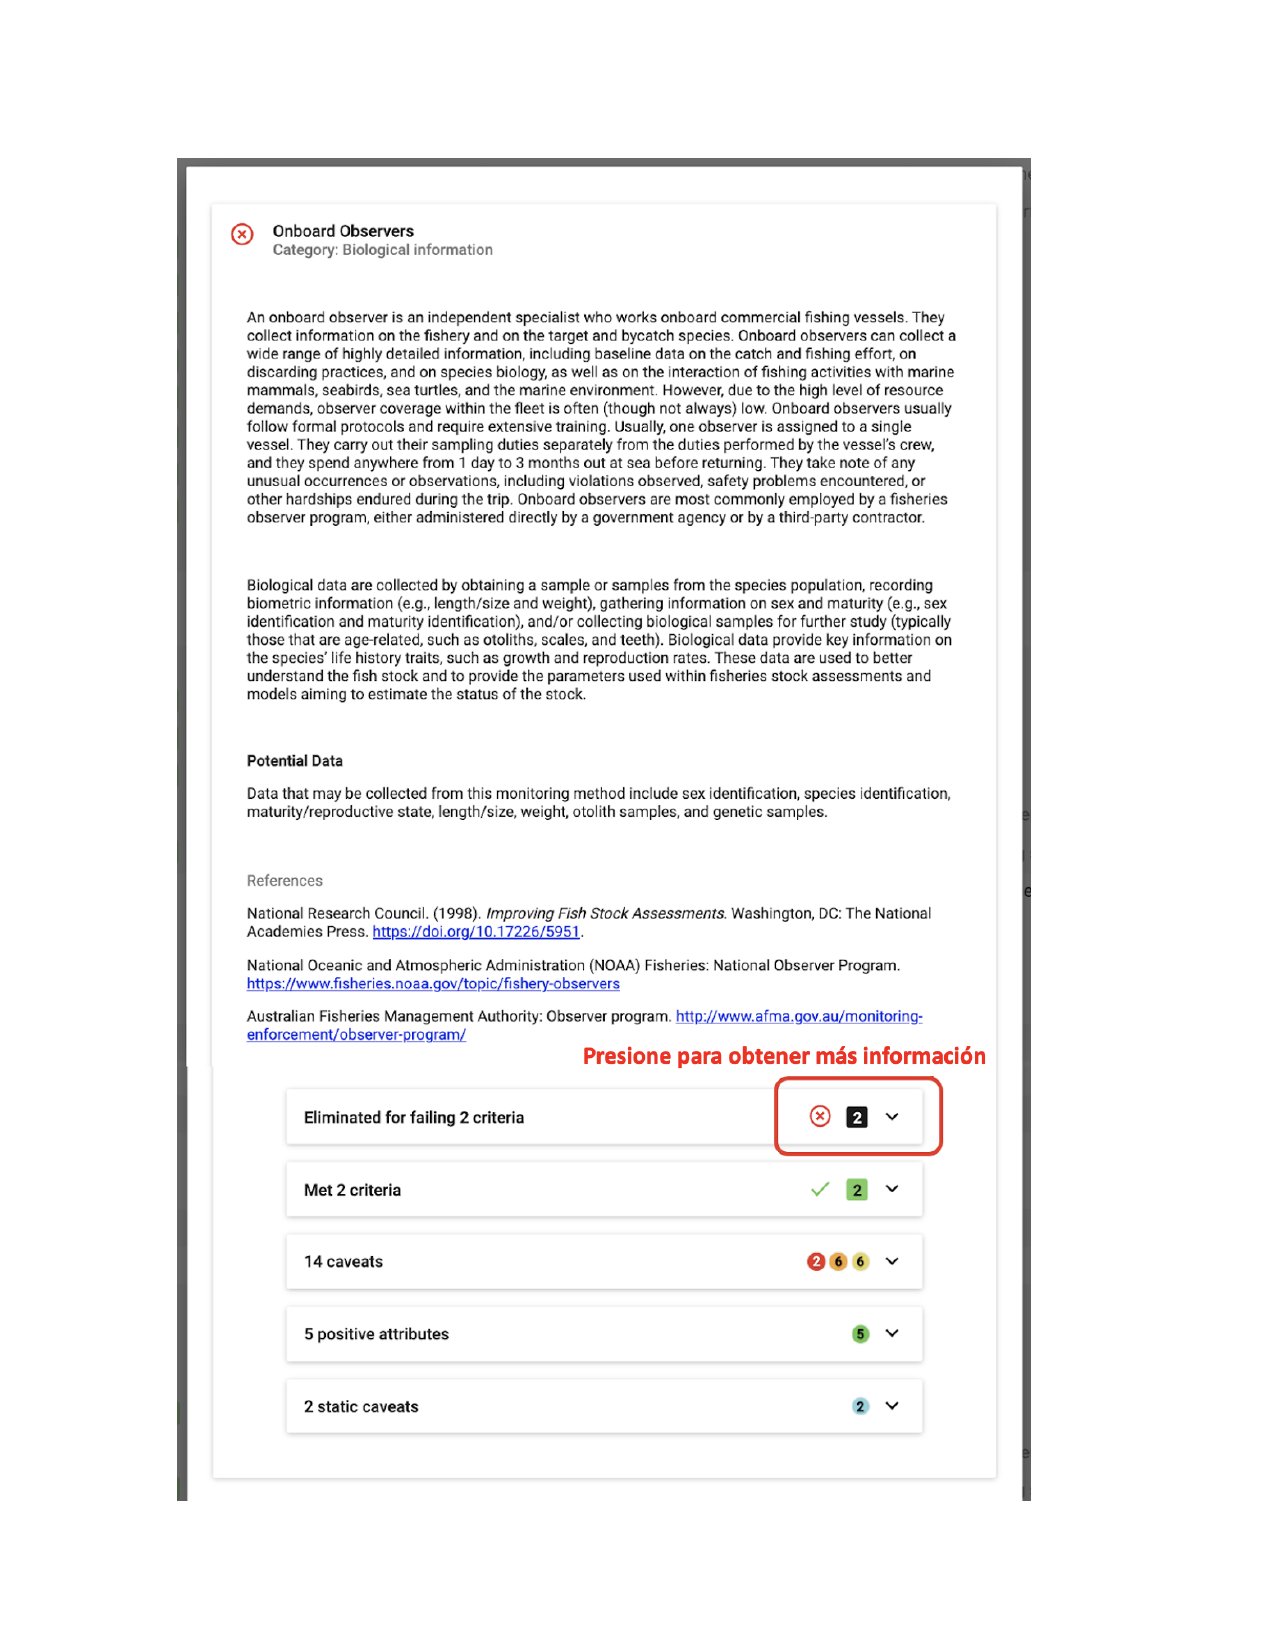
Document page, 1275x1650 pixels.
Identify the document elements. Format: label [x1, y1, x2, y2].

picture [168, 150, 1044, 1501]
